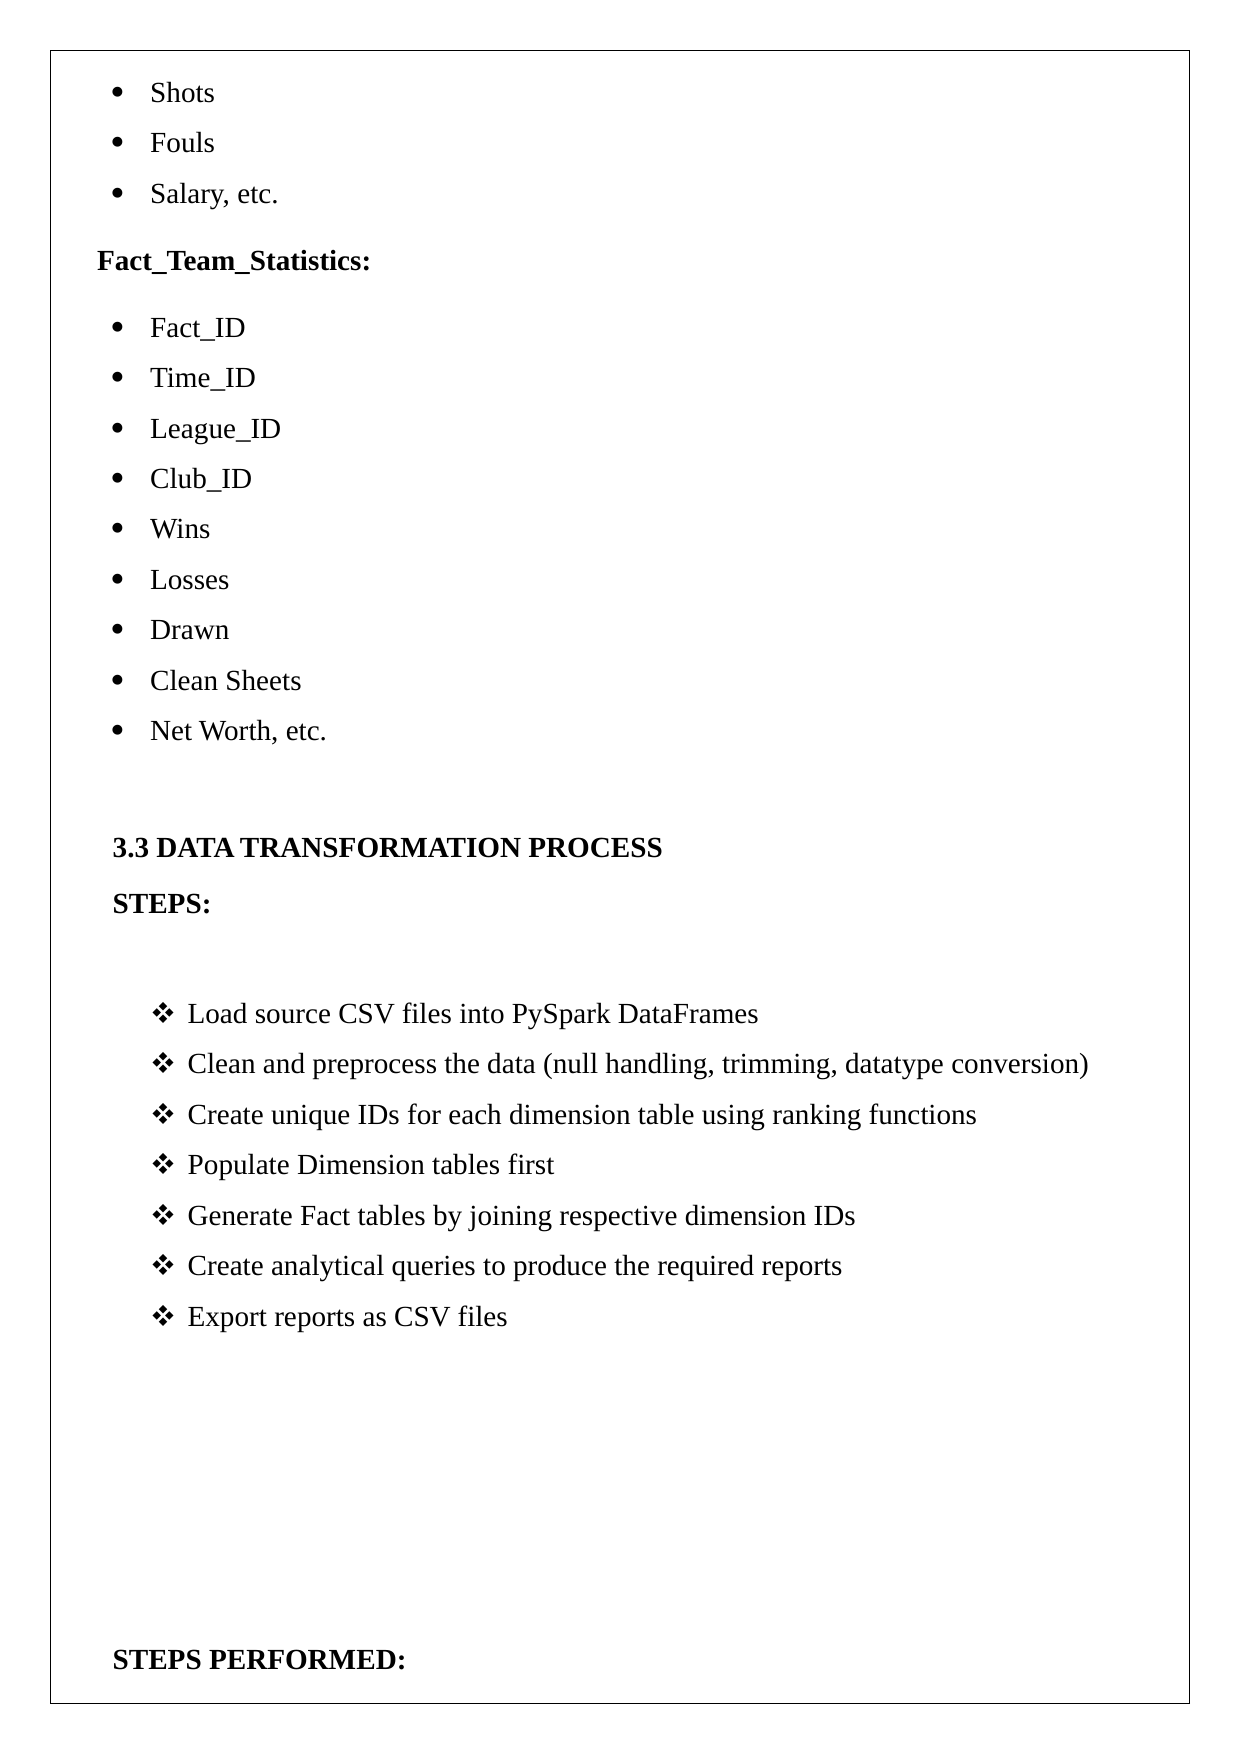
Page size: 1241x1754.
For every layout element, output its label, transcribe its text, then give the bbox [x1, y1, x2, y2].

list Time_ID [112, 360, 1165, 394]
list Populate Dimension tables first [150, 1147, 1165, 1181]
text 3.3 DATA TRANSFORMATION PROCESS [112, 831, 1165, 864]
list Fact_ID [112, 310, 1165, 343]
list Drawn [112, 612, 1165, 646]
list Fouls [112, 125, 1165, 159]
list Shots [112, 75, 1165, 109]
list Net Worth, etc. [112, 713, 1165, 747]
list Salary, etc. [112, 176, 1165, 209]
list Losses [112, 562, 1165, 596]
list Create unique IDs for each dimension table using ranking functions [150, 1097, 1165, 1131]
list Clean and preprocess the data (null handling, trimming, datatype conversion) [150, 1047, 1165, 1080]
list Club_ID [112, 461, 1165, 495]
list Wins [112, 512, 1165, 545]
list Clean Sheets [112, 663, 1165, 696]
text Fact_Team_Statistics: [75, 243, 1165, 276]
list Load source CSV files into PySpark DataFrames [150, 996, 1165, 1030]
text STEPS: [112, 886, 1165, 919]
list Export reports as CSV files [150, 1299, 1165, 1332]
text STEPS PERFORMED: [112, 1642, 1165, 1675]
list League_ID [112, 411, 1165, 444]
list Create analytical queries to produce the required reports [150, 1248, 1165, 1282]
list Generate Fact tables by joining respective dimension IDs [150, 1198, 1165, 1232]
